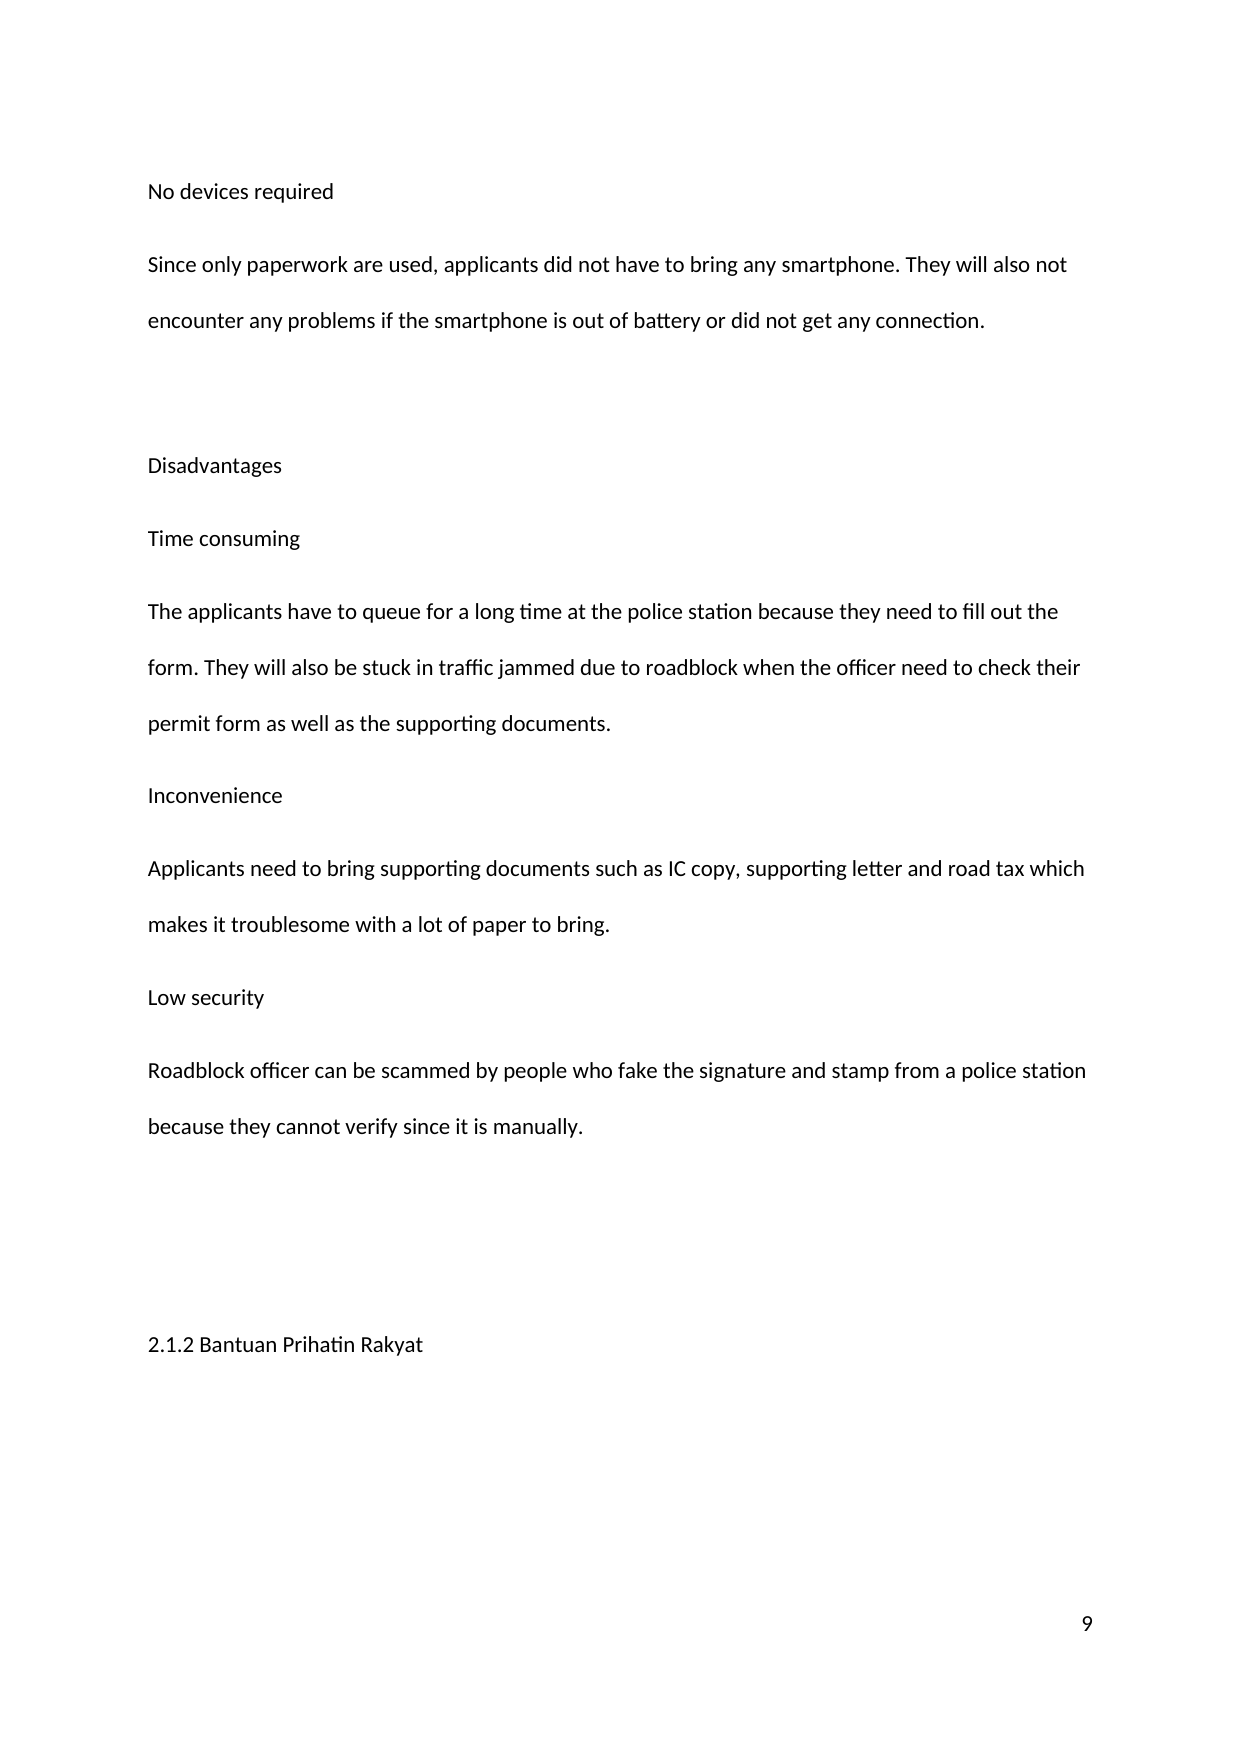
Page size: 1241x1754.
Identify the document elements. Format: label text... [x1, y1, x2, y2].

text Inconvenience [148, 782, 1092, 809]
text 2.1.2 Bantuan Prihatin Rakyat [148, 1330, 1092, 1358]
text Time consuming [148, 524, 1092, 552]
text The applicants have to queue for a long time at the police station because they need to fill out the form. They will also be stuck in traffic jammed due to roadblock when the officer need to check their permit form as well as the supporting documents. [148, 597, 1092, 737]
text Roadblock officer can be scammed by people who fake the signature and stamp from a police station because they cannot verify since it is manually. [148, 1056, 1092, 1140]
text Applicants need to bring supporting documents such as IC copy, supporting letter and road tax which makes it troublesome with a lot of paper to bring. [148, 854, 1092, 938]
text Since only paperwork are used, applicants did not have to bring any smartphone. They will also not encounter any problems if the smartphone is out of battery or did not get any connection. [148, 250, 1092, 334]
text No devices required [148, 177, 1092, 205]
text Low security [148, 983, 1092, 1011]
text Disadvantages [148, 451, 1092, 479]
